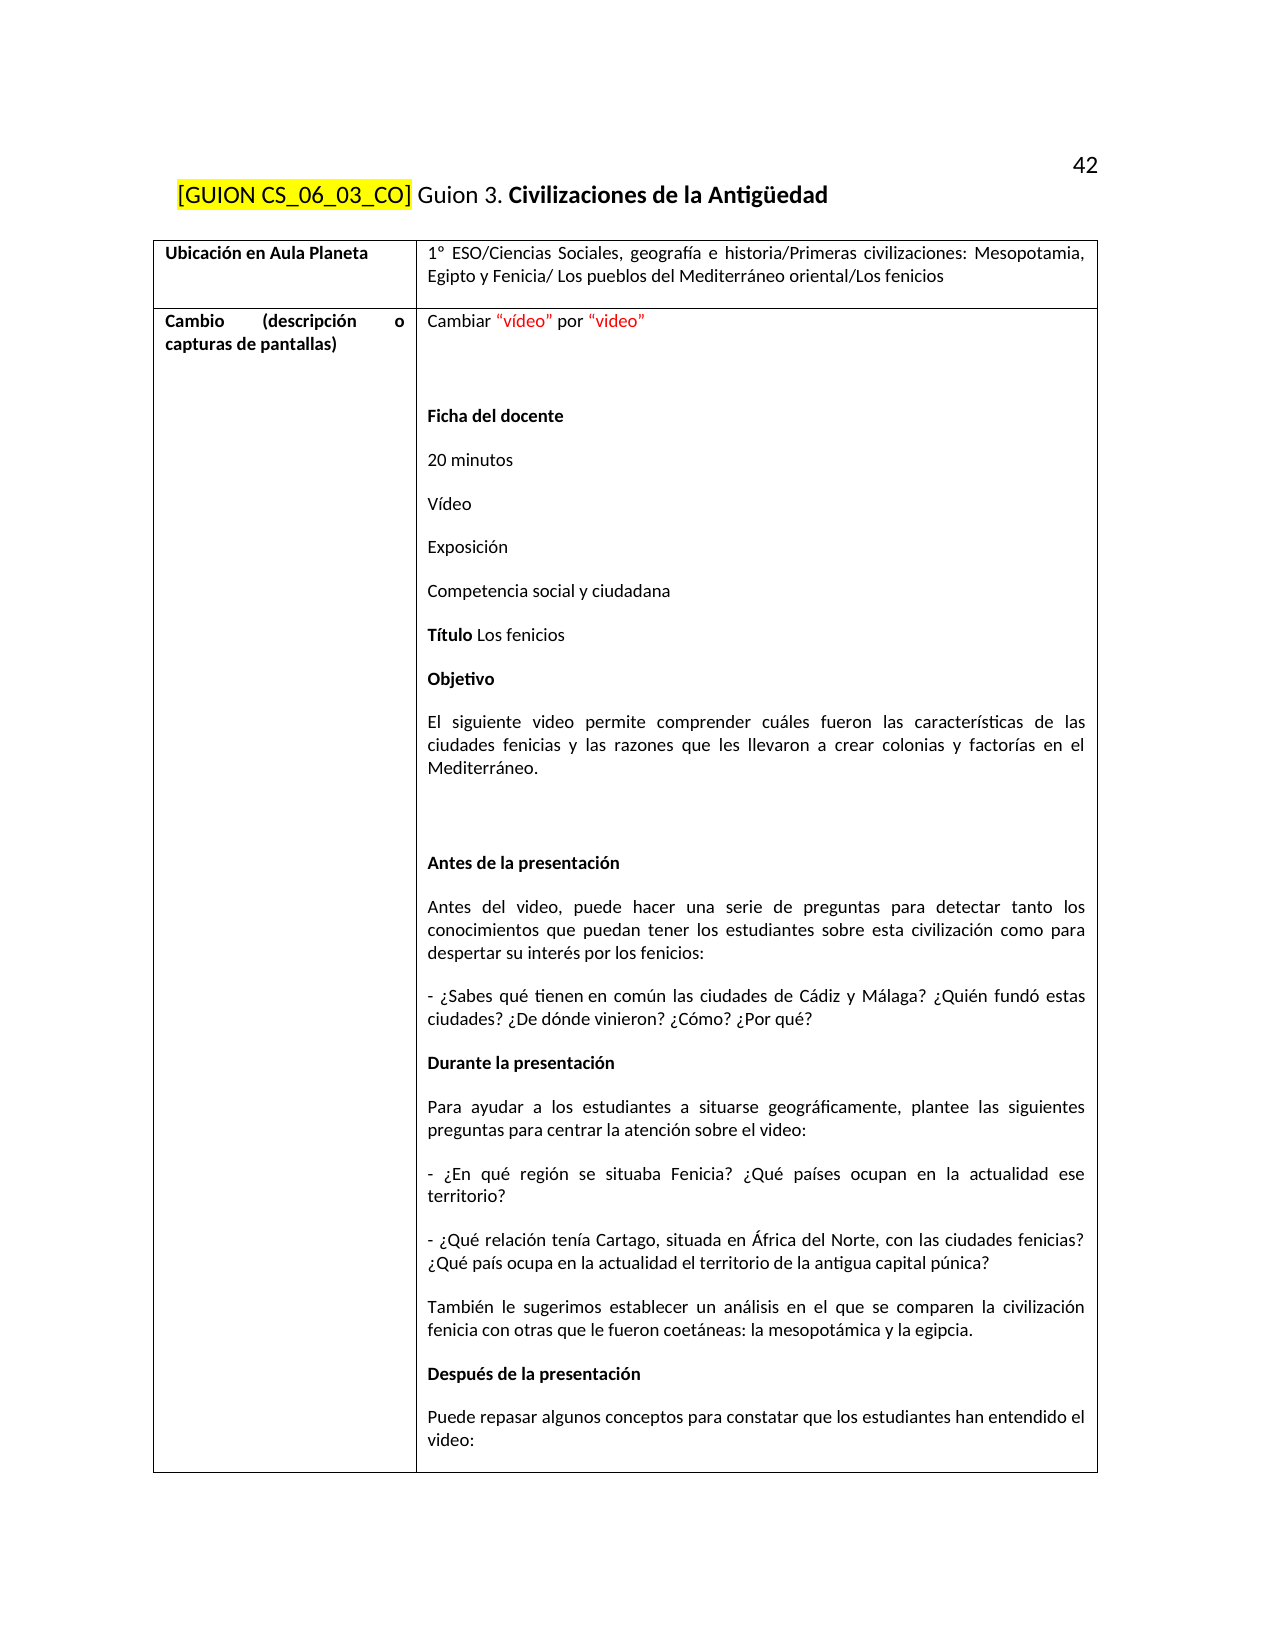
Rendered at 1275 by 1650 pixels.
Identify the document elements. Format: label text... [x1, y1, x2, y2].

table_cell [154, 309, 416, 1472]
table_cell 1º ESO/Ciencias Sociales, geografía e historia/Primeras civilizaciones: Mesopotamia, Egipto y Fenicia/ Los pueblos del Mediterráneo oriental/Los fenicios [417, 241, 1097, 308]
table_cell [417, 309, 1097, 1472]
table_cell Ubicación en Aula Planeta [154, 241, 416, 308]
